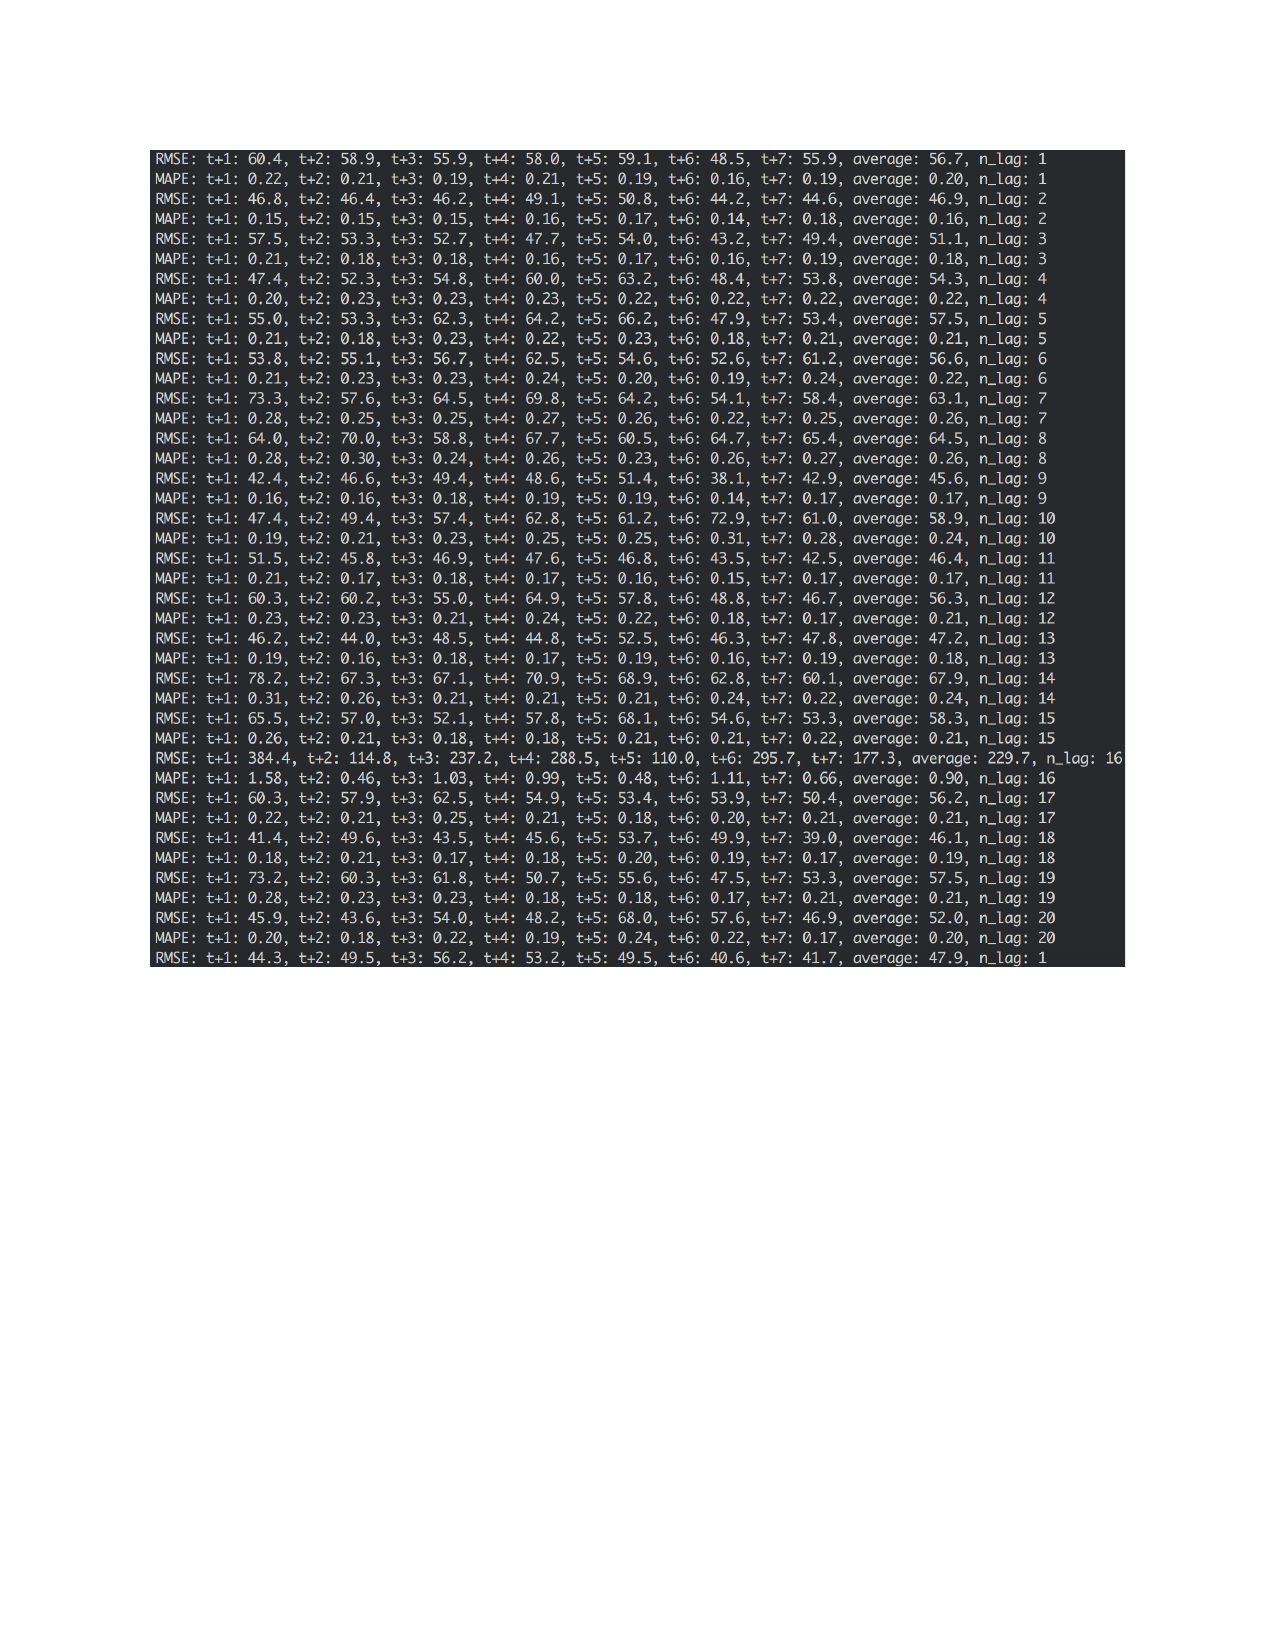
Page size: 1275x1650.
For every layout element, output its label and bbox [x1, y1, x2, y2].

picture [150, 150, 1125, 967]
